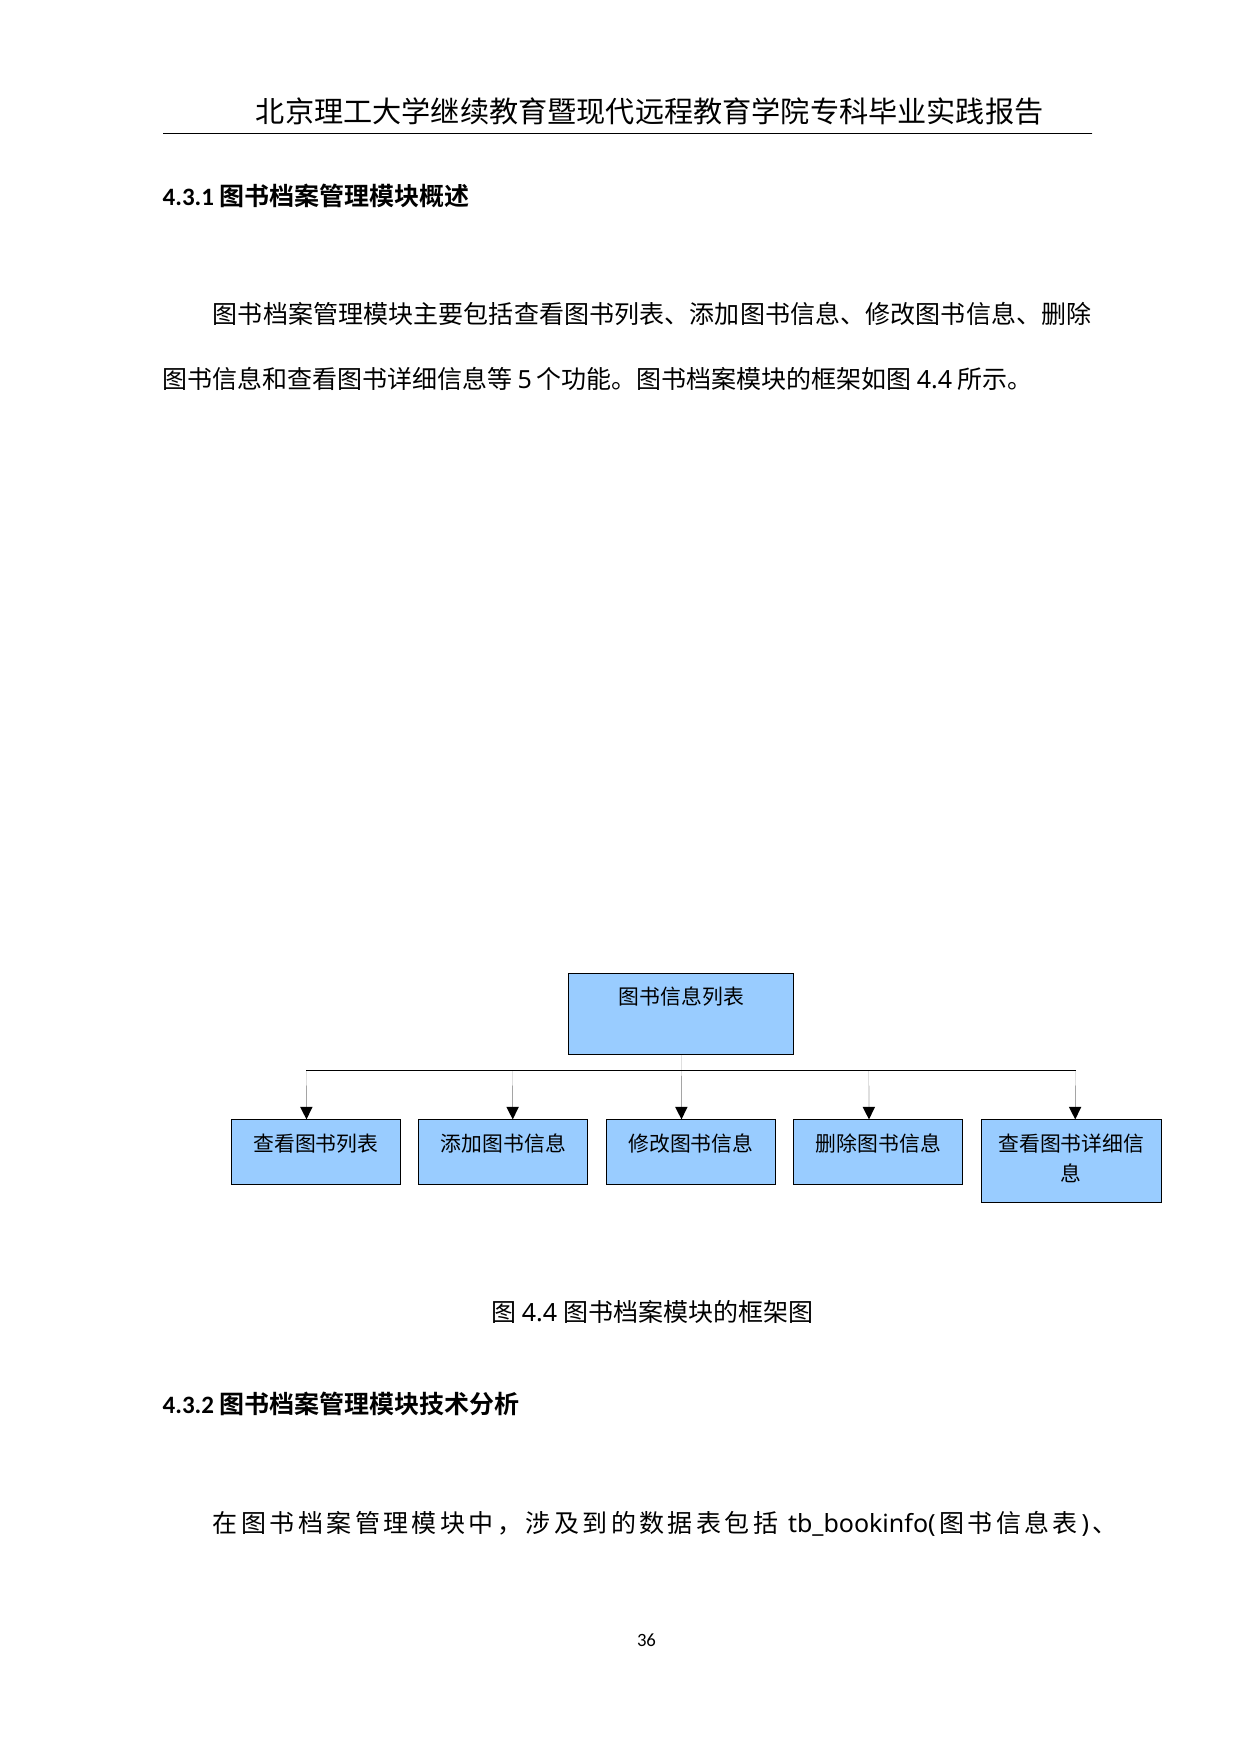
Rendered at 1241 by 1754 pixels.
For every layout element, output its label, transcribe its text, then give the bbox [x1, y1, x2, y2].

text 图4.4 图书档案模块的框架图 [162, 1278, 1092, 1343]
subtitle 4.3.2 图书档案管理模块技术分析 [162, 1370, 1092, 1435]
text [162, 1489, 1092, 1554]
text 图书档案管理模块主要包括查看图书列表、添加图书信息、修改图书信息、删除图书信息和查看图书详细信息等5个功能。图书档案模块的框架如图4.4所示。 [162, 281, 1092, 411]
subtitle 4.3.1 图书档案管理模块概述 [162, 162, 1092, 227]
